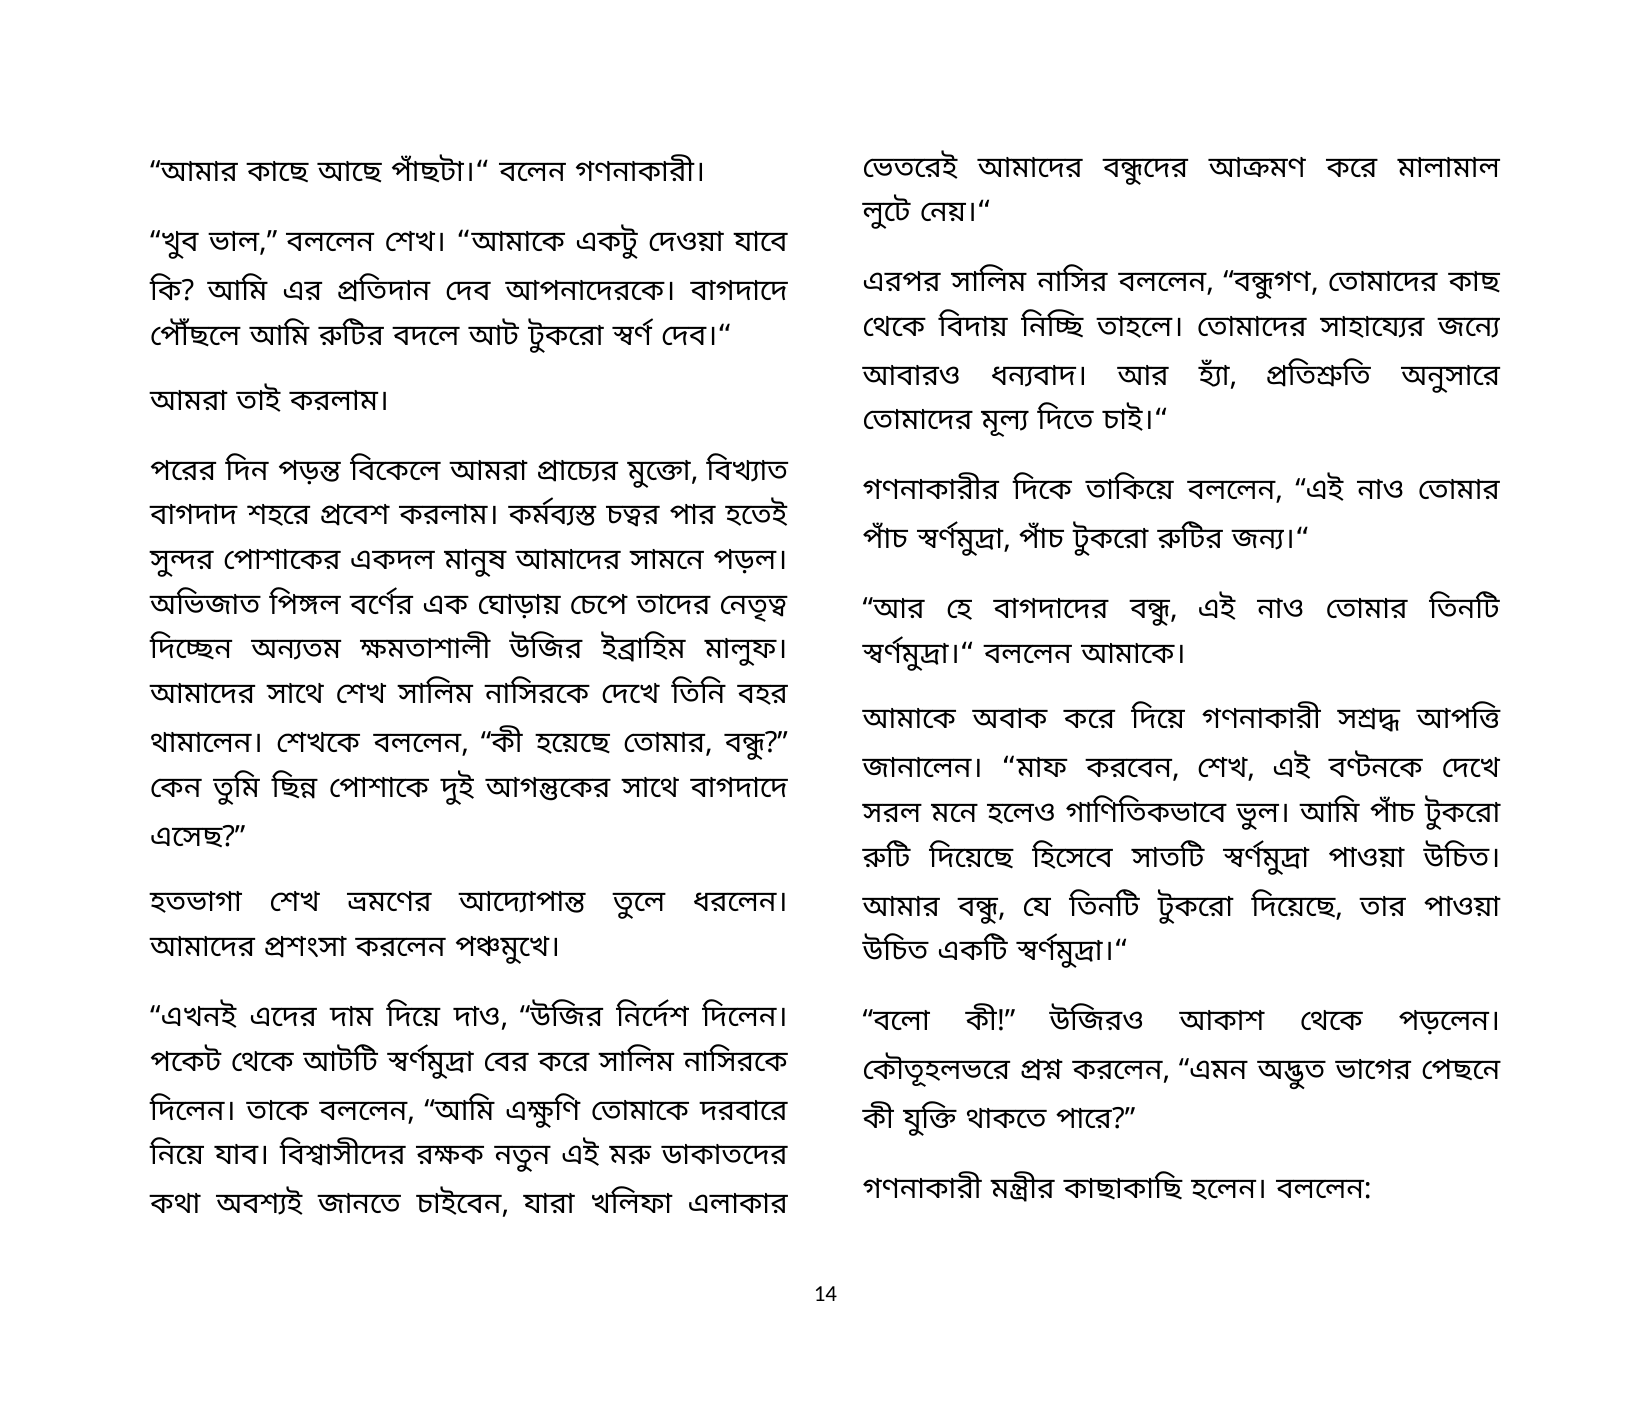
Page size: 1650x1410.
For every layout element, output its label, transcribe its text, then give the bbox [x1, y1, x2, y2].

text “আর হে বাগদাদের বন্ধু, এই নাও তোমার তিনটি স্বর্ণমুদ্রা।“ বললেন আমাকে। [862, 587, 1500, 675]
text এরপর সালিম নাসির বললেন, “বন্ধুগণ, তোমাদের কাছ থেকে বিদায় নিচ্ছি তাহলে। তোমাদের সাহায্যের জন্যে আবারও ধন্যবাদ। আর হ্যাঁ, প্রতিশ্রুতি অনুসারে তোমাদের মূল্য দিতে চাই।“ [862, 260, 1500, 442]
text “খুব ভাল,” বললেন শেখ। “আমাকে একটু দেওয়া যাবে কি? আমি এর প্রতিদান দেব আপনাদেরকে। বাগদাদে পৌঁছলে আমি রুটির বদলে আট টুকরো স্বর্ণ দেব।“ [150, 220, 787, 357]
text “এখনই এদের দাম দিয়ে দাও, “উজির নির্দেশ দিলেন। পকেট থেকে আটটি স্বর্ণমুদ্রা বের করে সালিম নাসিরকে দিলেন। তাকে বললেন, “আমি এক্ষুণি তোমাকে দরবারে নিয়ে যাব। বিশ্বাসীদের রক্ষক নতুন এই মরু ডাকাতদের কথা অবশ্যই জানতে চাইবেন, যারা খলিফা এলাকার ভেতরেই আমাদের বন্ধুদের আক্রমণ করে মালামাল লুটে নেয়।“ [150, 995, 787, 1225]
text “আমার কাছে আছে পাঁছটা।“ বলেন গণনাকারী। [150, 150, 787, 193]
text গণনাকারী মন্ত্রীর কাছাকাছি হলেন। বললেন: [862, 1167, 1500, 1210]
text “বলো কী!” উজিরও আকাশ থেকে পড়লেন। কৌতূহলভরে প্রশ্ন করলেন, “এমন অদ্ভুত ভাগের পেছনে কী যুক্তি থাকতে পারে?” [862, 999, 1500, 1140]
text আমরা তাই করলাম। [150, 383, 787, 422]
text হতভাগা শেখ ভ্রমণের আদ্যোপান্ত তুলে ধরলেন। আমাদের প্রশংসা করলেন পঞ্চমুখে। [150, 885, 787, 968]
text পরের দিন পড়ন্ত বিকেলে আমরা প্রাচ্যের মুক্তো, বিখ্যাত বাগদাদ শহরে প্রবেশ করলাম। কর্মব্যস্ত চত্বর পার হতেই সুন্দর পোশাকের একদল মানুষ আমাদের সামনে পড়ল। অভিজাত পিঙ্গল বর্ণের এক ঘোড়ায় চেপে তাদের নেতৃত্ব দিচ্ছেন অন্যতম ক্ষমতাশালী উজির ইব্রাহিম মালুফ। আমাদের সাথে শেখ সালিম নাসিরকে দেখে তিনি বহর থামালেন। শেখকে বললেন, “কী হয়েছে তোমার, বন্ধু?” কেন তুমি ছিন্ন পোশাকে দুই আগন্তুকের সাথে বাগদাদে এসেছ?” [150, 449, 787, 858]
text আমাকে অবাক করে দিয়ে গণনাকারী সশ্রদ্ধ আপত্তি জানালেন। “মাফ করবেন, শেখ, এই বণ্টনকে দেখে সরল মনে হলেও গাণিতিকভাবে ভুল। আমি পাঁচ টুকরো রুটি দিয়েছে হিসেবে সাতটি স্বর্ণমুদ্রা পাওয়া উচিত। আমার বন্ধু, যে তিনটি টুকরো দিয়েছে, তার পাওয়া উচিত একটি স্বর্ণমুদ্রা।“ [862, 702, 1500, 972]
text “এখনই এদের দাম দিয়ে দাও, “উজির নির্দেশ দিলেন। পকেট থেকে আটটি স্বর্ণমুদ্রা বের করে সালিম নাসিরকে দিলেন। তাকে বললেন, “আমি এক্ষুণি তোমাকে দরবারে নিয়ে যাব। বিশ্বাসীদের রক্ষক নতুন এই মরু ডাকাতদের কথা অবশ্যই জানতে চাইবেন, যারা খলিফা এলাকার ভেতরেই আমাদের বন্ধুদের আক্রমণ করে মালামাল লুটে নেয়।“ [862, 150, 1500, 234]
text গণনাকারীর দিকে তাকিয়ে বললেন, “এই নাও তোমার পাঁচ স্বর্ণমুদ্রা, পাঁচ টুকরো রুটির জন্য।“ [862, 468, 1500, 560]
